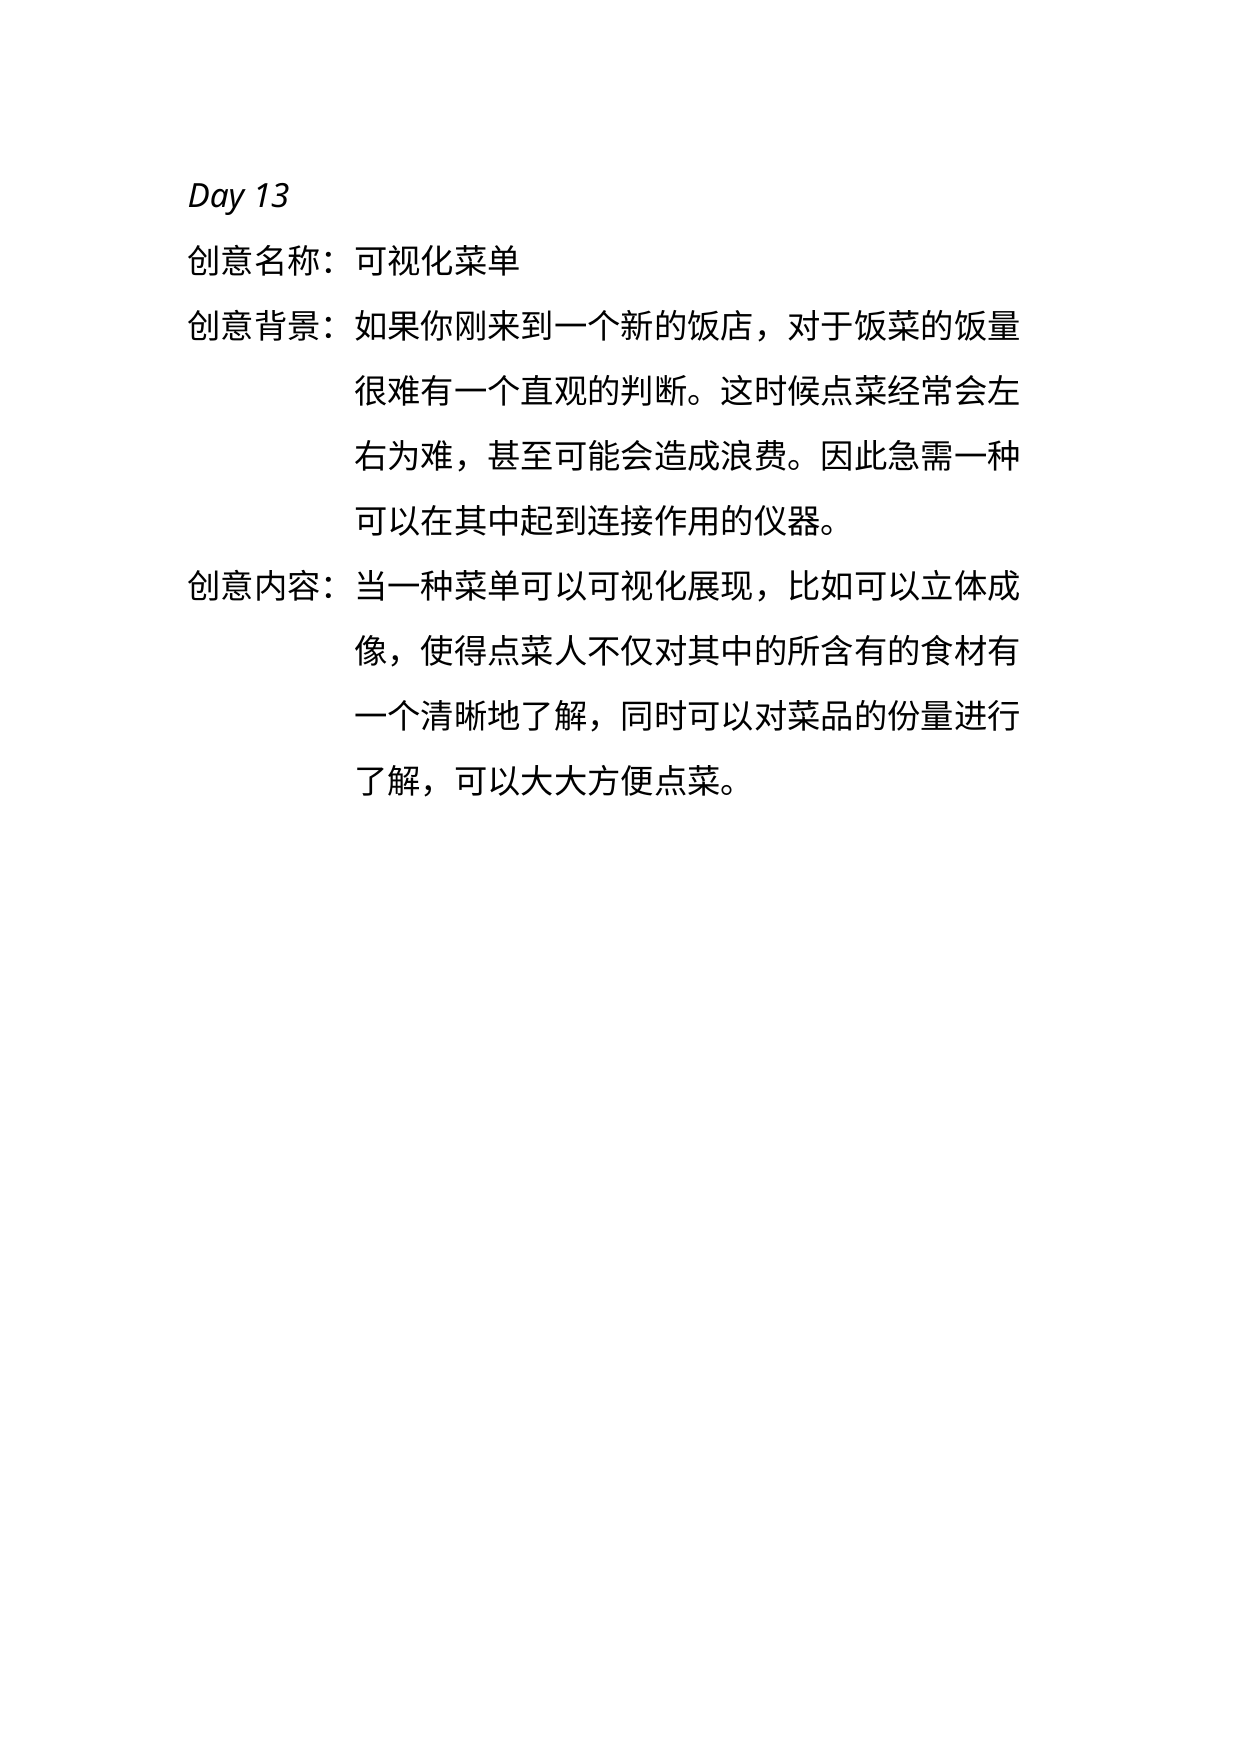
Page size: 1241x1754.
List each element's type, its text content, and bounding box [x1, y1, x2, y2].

text 创意背景：如果你刚来到一个新的饭店，对于饭菜的饭量很难有一个直观的判断。这时候点菜经常会左右为难，甚至可能会造成浪费。因此急需一种可以在其中起到连接作用的仪器。 [187, 292, 1053, 552]
text Day 13 [187, 162, 1053, 227]
text 创意名称：可视化菜单 [187, 227, 1053, 292]
text 创意内容：当一种菜单可以可视化展现，比如可以立体成像，使得点菜人不仅对其中的所含有的食材有一个清晰地了解，同时可以对菜品的份量进行了解，可以大大方便点菜。 [187, 552, 1053, 812]
